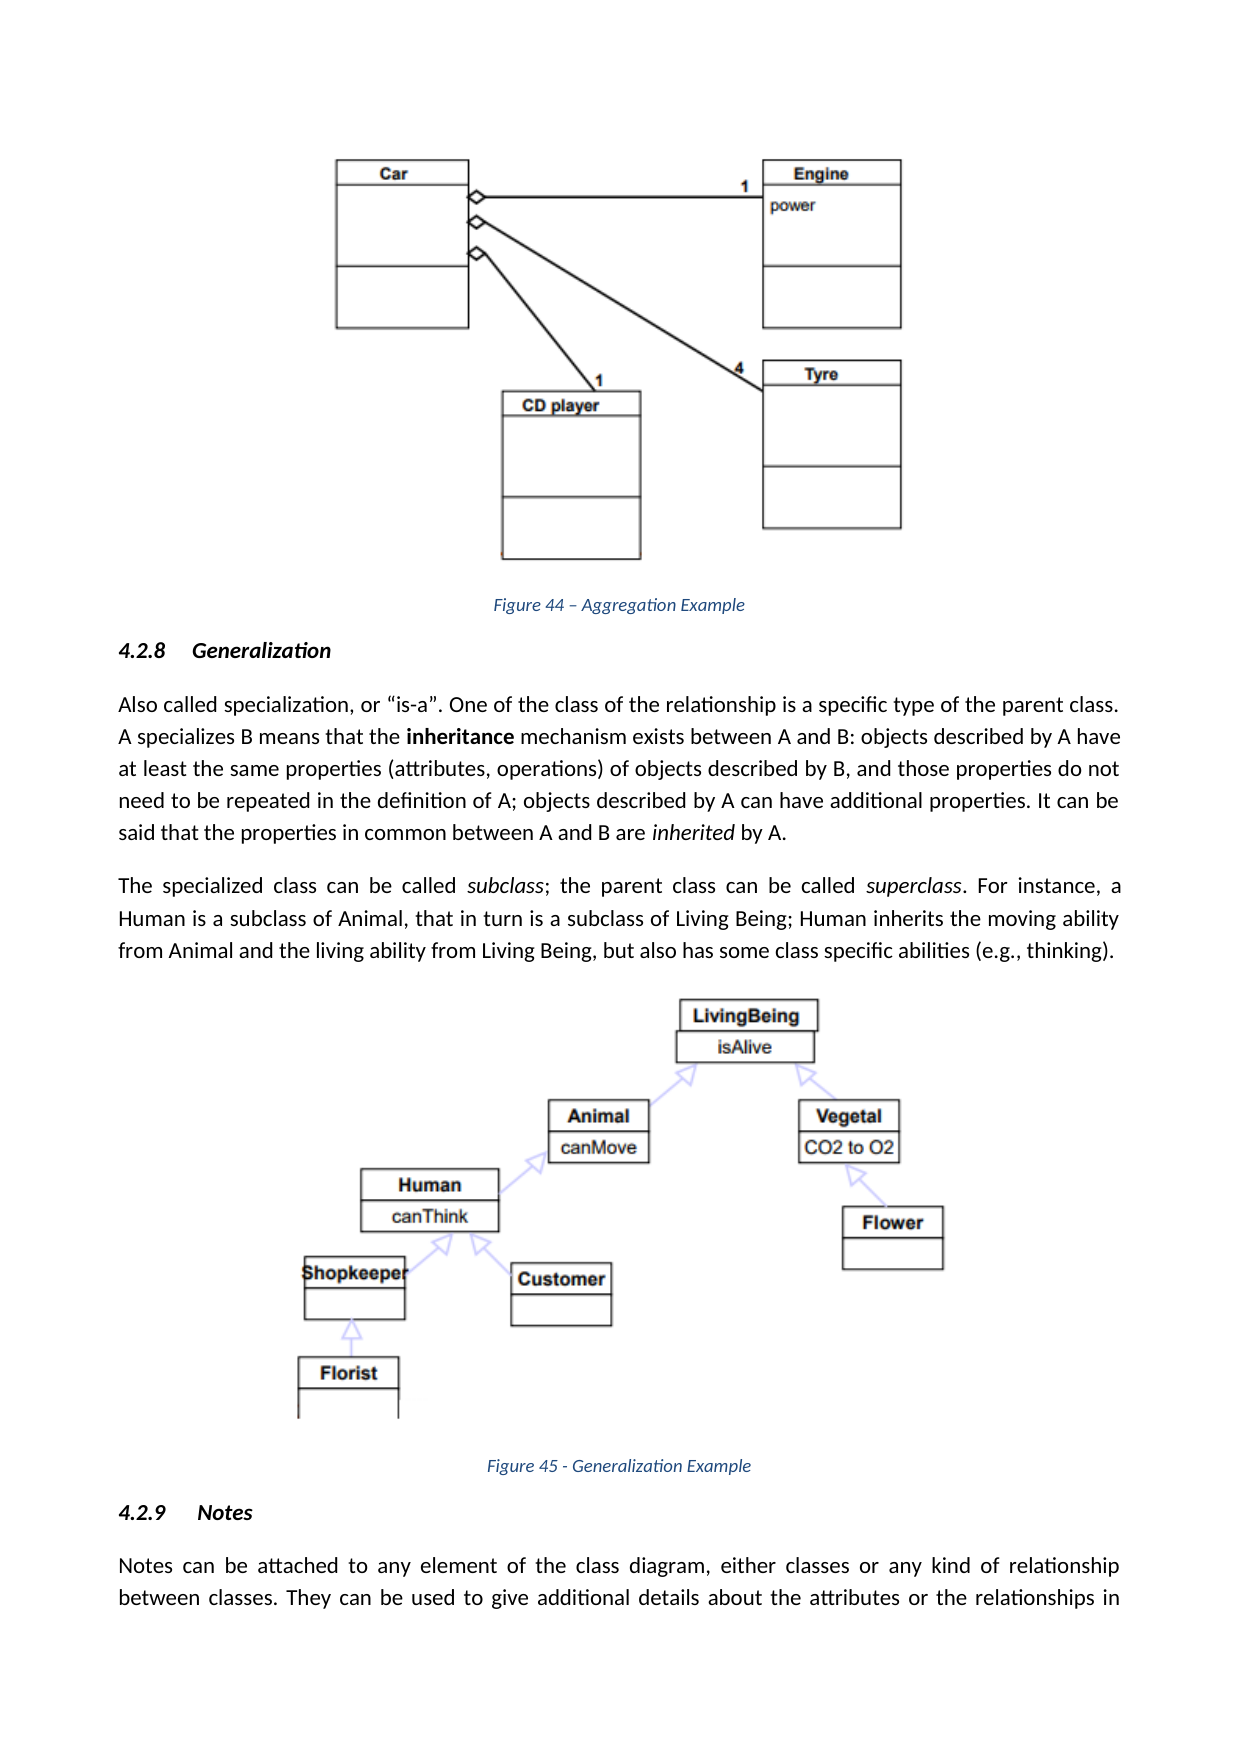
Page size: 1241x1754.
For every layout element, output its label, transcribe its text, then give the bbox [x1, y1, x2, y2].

picture [279, 988, 961, 1430]
text Figure 45 - Generalization Example [118, 1454, 1122, 1477]
text 4.2.8 Generalization [118, 637, 1122, 665]
picture [324, 147, 916, 568]
text Figure 44 – Aggregation Example [118, 593, 1122, 616]
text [118, 1551, 1122, 1611]
text The specialized class can be called subclass; the parent class can be called superclass. For instance, a Human is a subclass of Animal, that in turn is a subclass of Living Being; Human inherits the moving ability from Animal and the living ability from Living Being, but also has some class specific abilities (e.g., thinking). [118, 871, 1122, 964]
text 4.2.9 Notes [118, 1498, 1122, 1526]
text Also called specialization, or “is-a”. One of the class of the relationship is a specific type of the parent class. A specializes B means that the inheritance mechanism exists between A and B: objects described by A have at least the same properties (attributes, operations) of objects described by B, and those properties do not need to be repeated in the definition of A; objects described by A can have additional properties. It can be said that the properties in common between A and B are inherited by A. [118, 690, 1122, 846]
